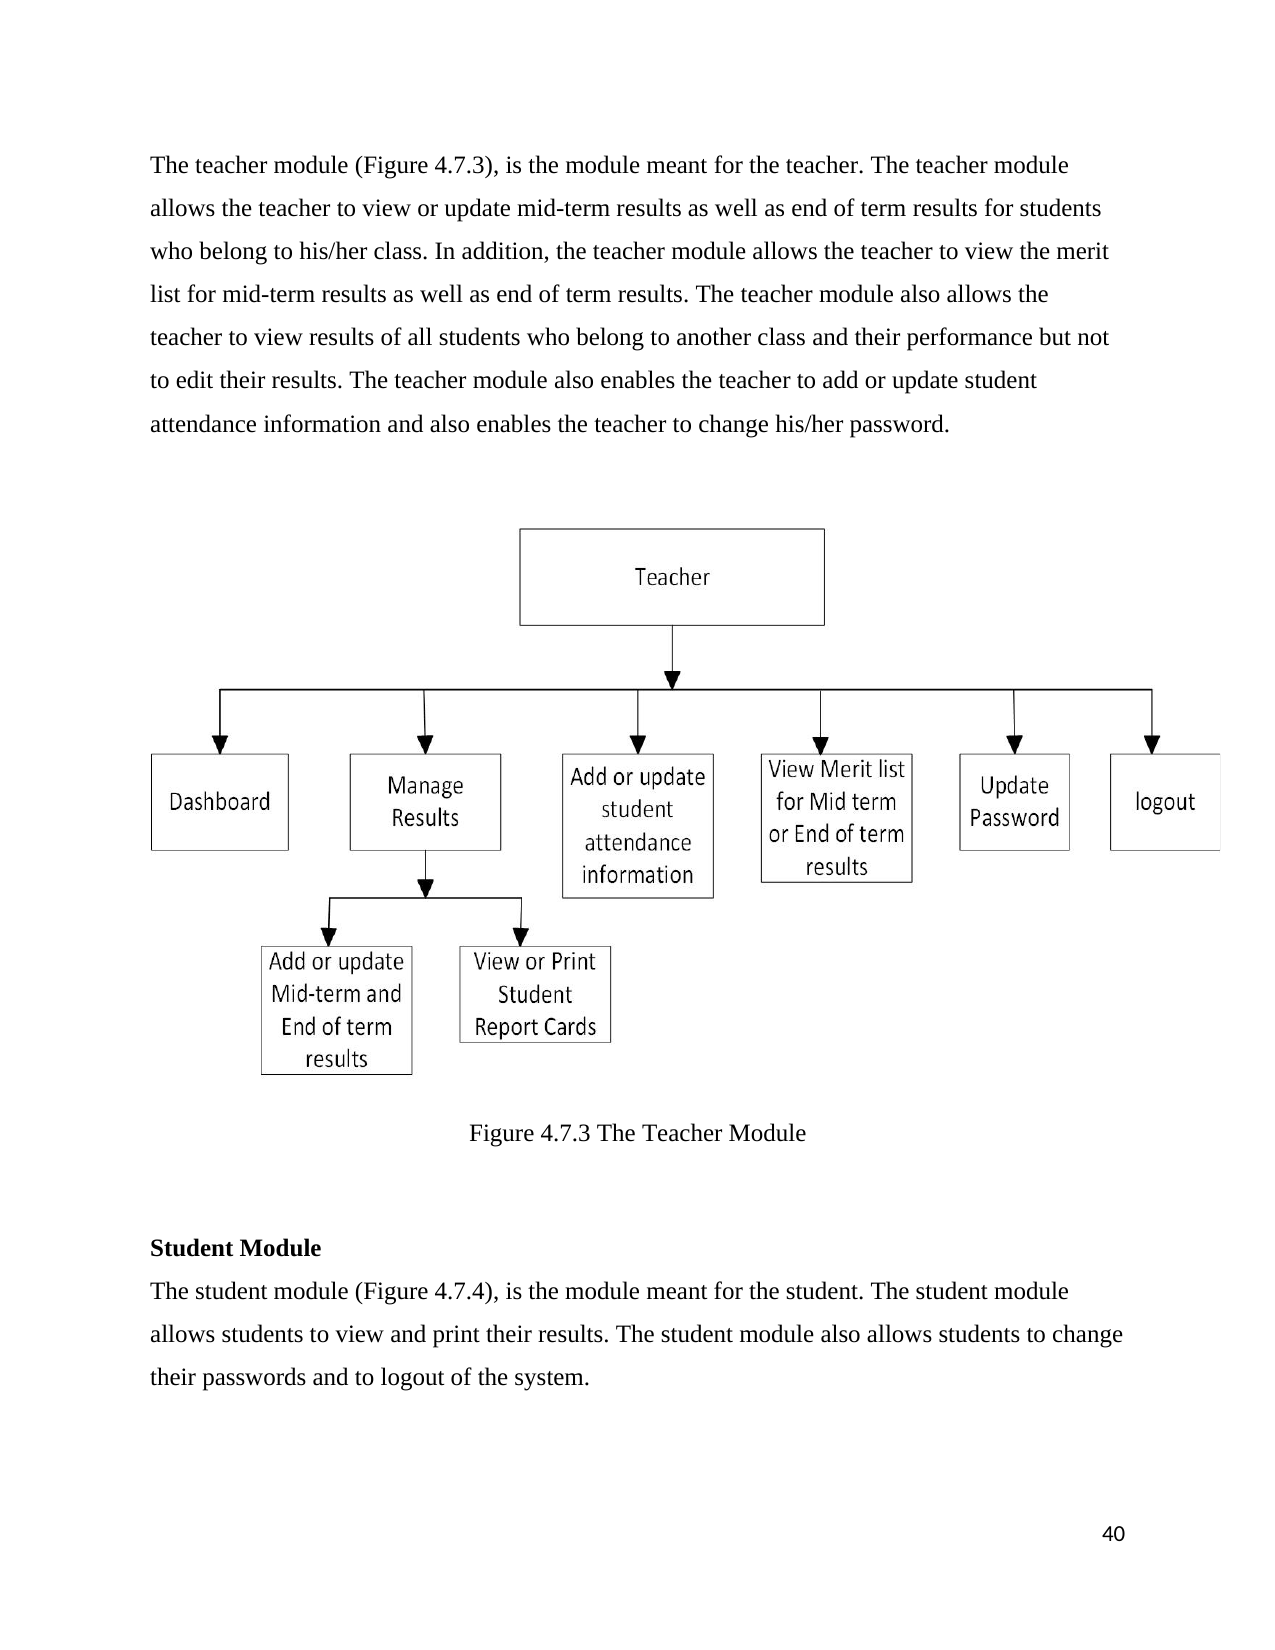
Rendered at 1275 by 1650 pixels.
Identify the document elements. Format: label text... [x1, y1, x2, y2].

text Figure 4.7.3 The Teacher Module [150, 1118, 1125, 1147]
text The teacher module (Figure 4.7.3), is the module meant for the teacher. The teacher module allows the teacher to view or update mid-term results as well as end of term results for students who belong to his/her class. In addition, the teacher module allows the teacher to view the merit list for mid-term results as well as end of term results. The teacher module also allows the teacher to view results of all students who belong to another class and their performance but not to edit their results. The teacher module also enables the teacher to add or update student attendance information and also enables the teacher to change his/her password. [150, 150, 1125, 437]
picture [150, 528, 1221, 1088]
text Student Module The student module (Figure 4.7.4), is the module meant for the student. The student module allows students to view and print their results. The student module also allows students to change their passwords and to logout of the system. [150, 1233, 1125, 1391]
